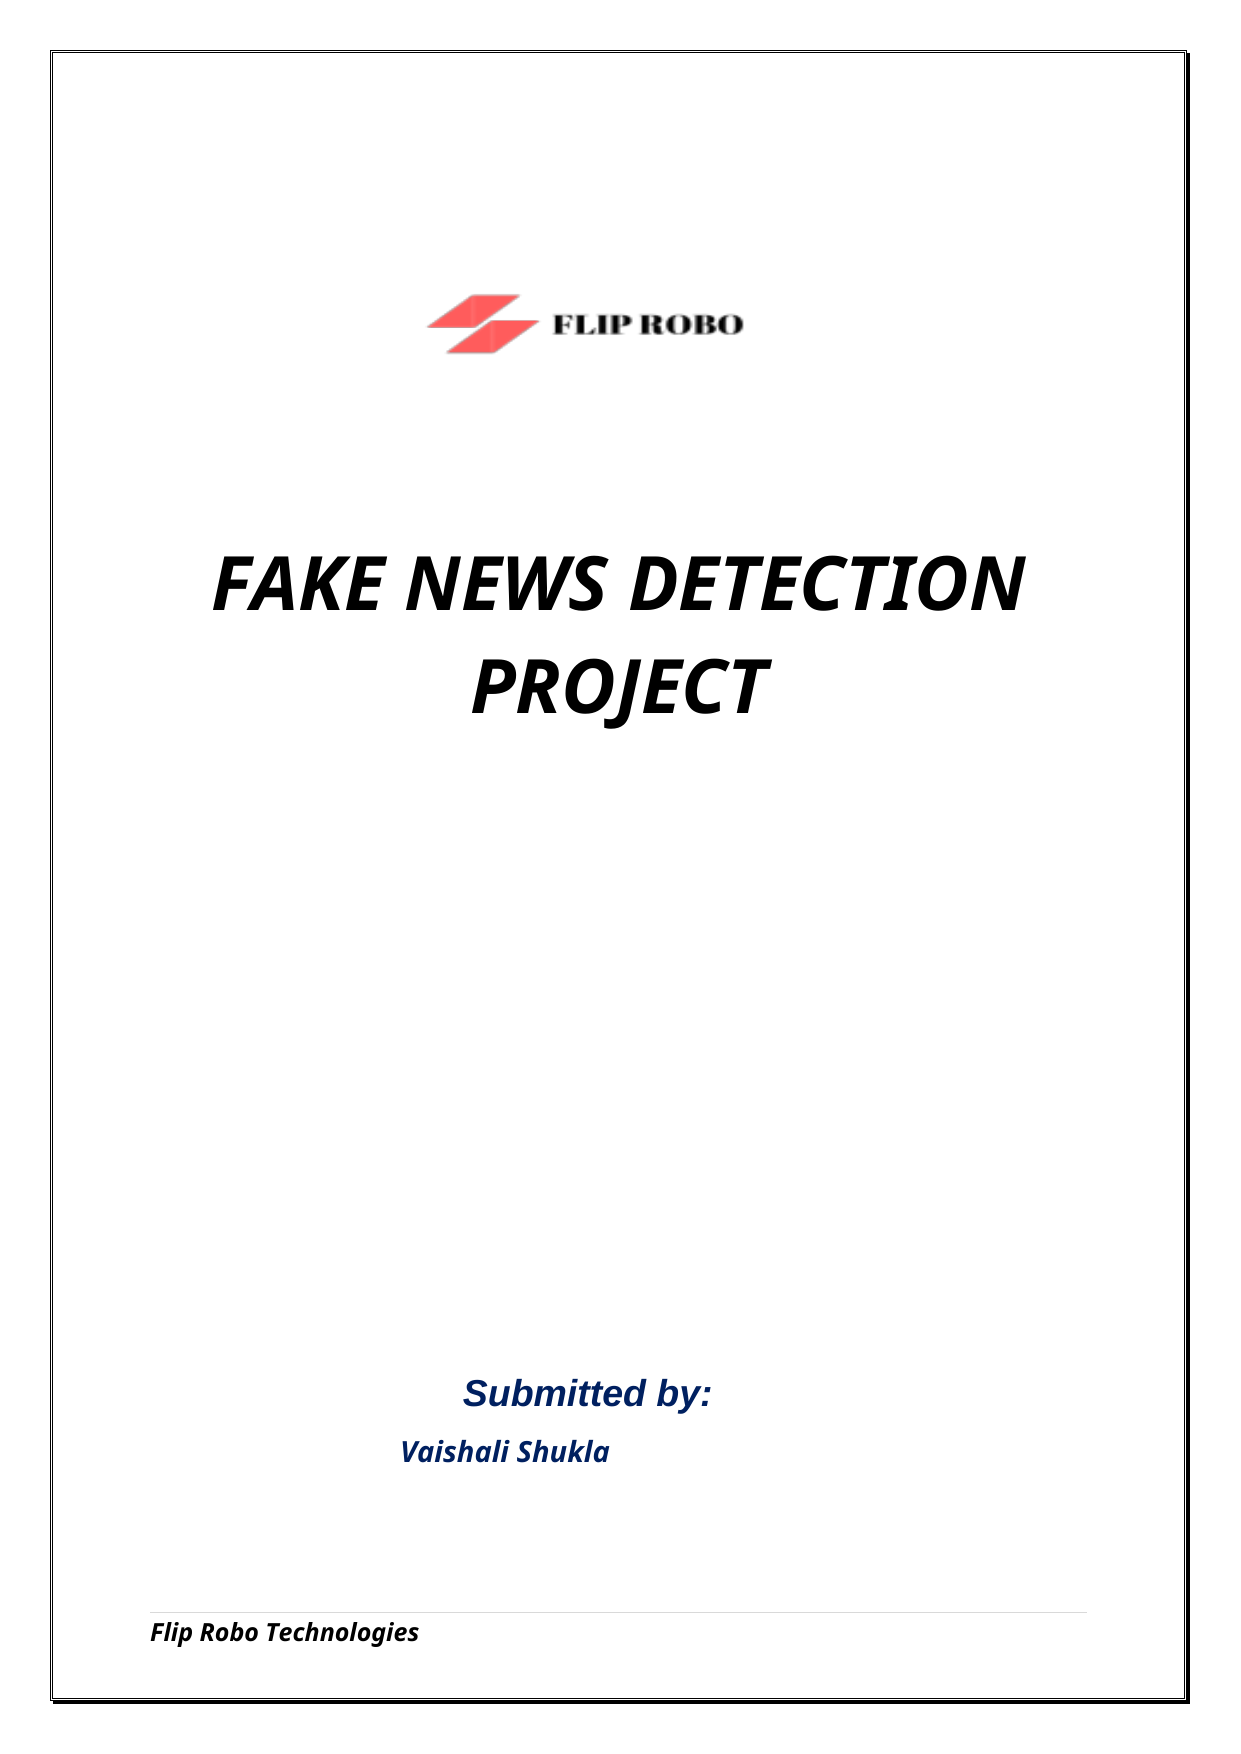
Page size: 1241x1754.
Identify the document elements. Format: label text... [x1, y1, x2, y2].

subtitle Vaishali Shukla [150, 1431, 1087, 1471]
text FAKE NEWS DETECTION PROJECT [150, 531, 1087, 735]
picture [378, 150, 859, 500]
subtitle Submitted by: [150, 1371, 1087, 1414]
